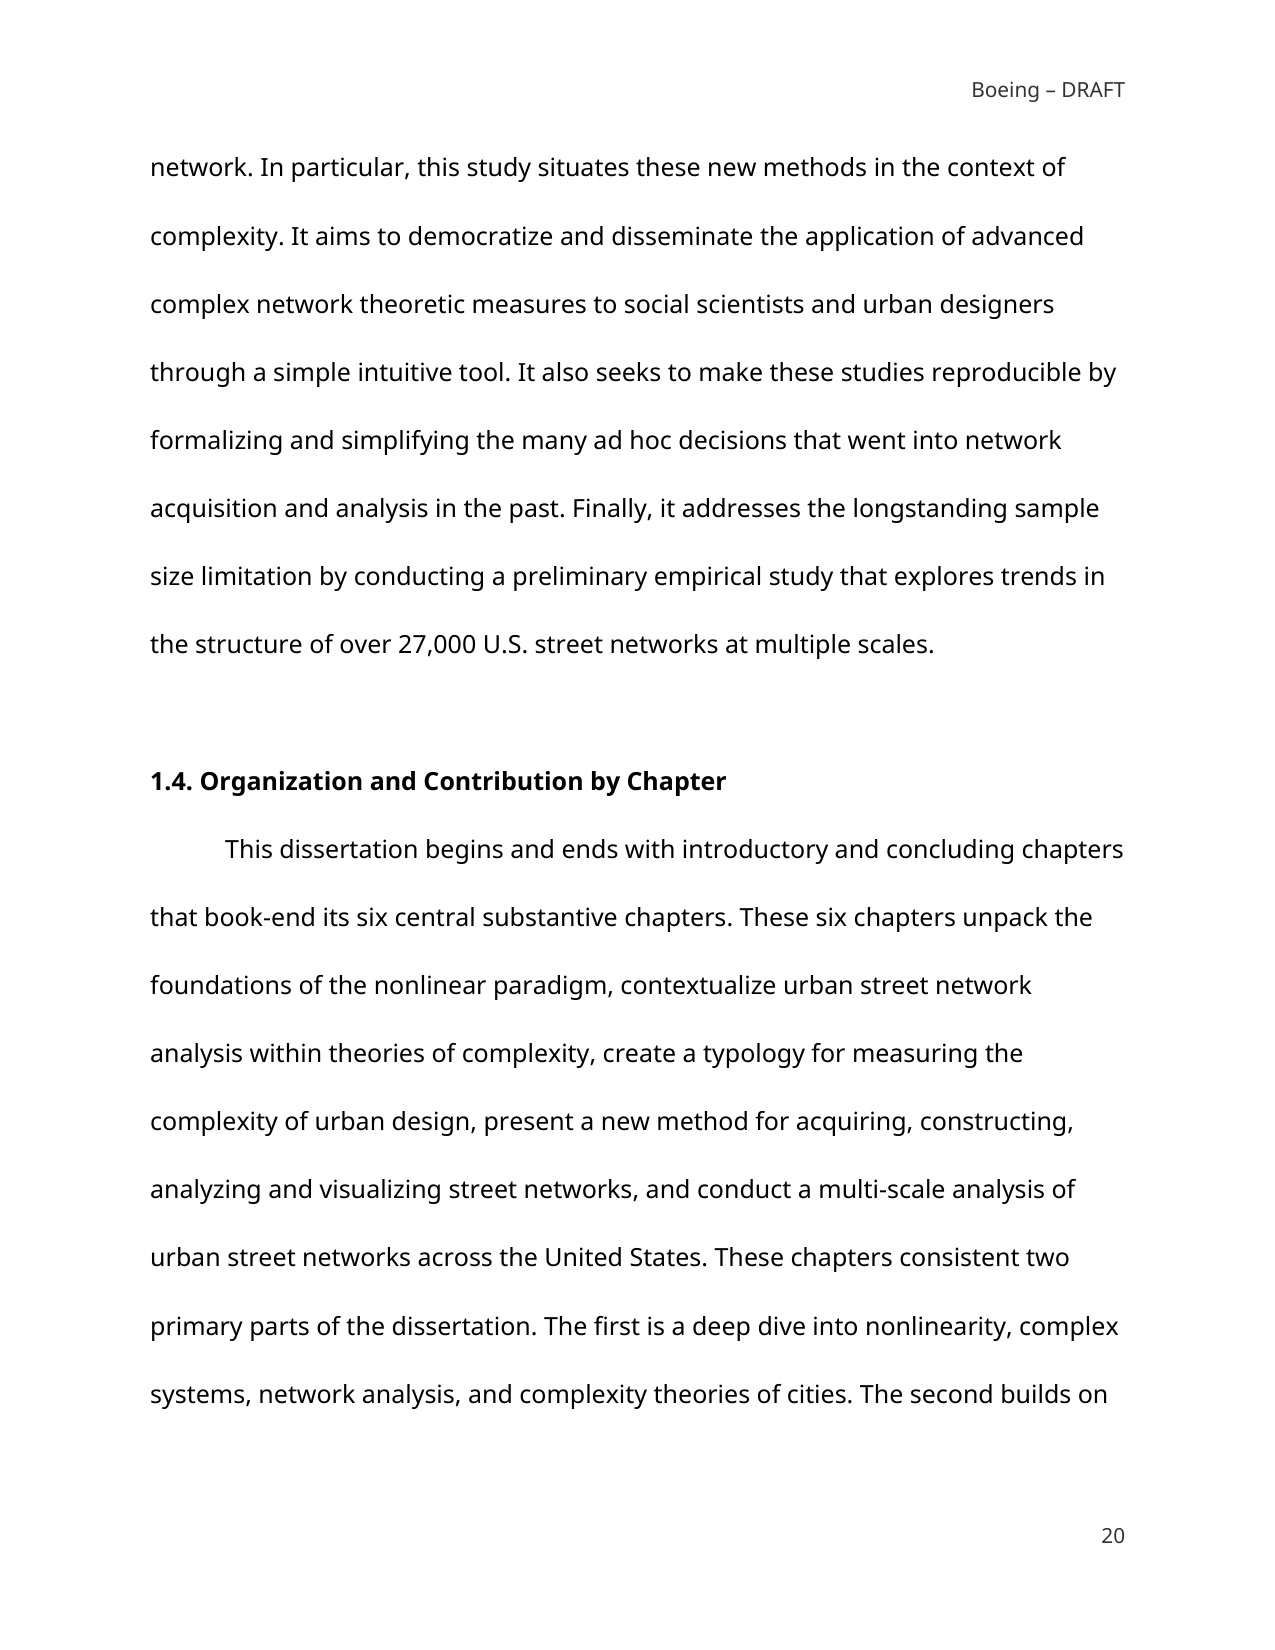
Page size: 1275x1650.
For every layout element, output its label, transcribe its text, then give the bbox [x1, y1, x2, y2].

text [150, 150, 1125, 661]
subtitle Organization and Contribution by Chapter [150, 763, 1125, 797]
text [150, 831, 1125, 1410]
